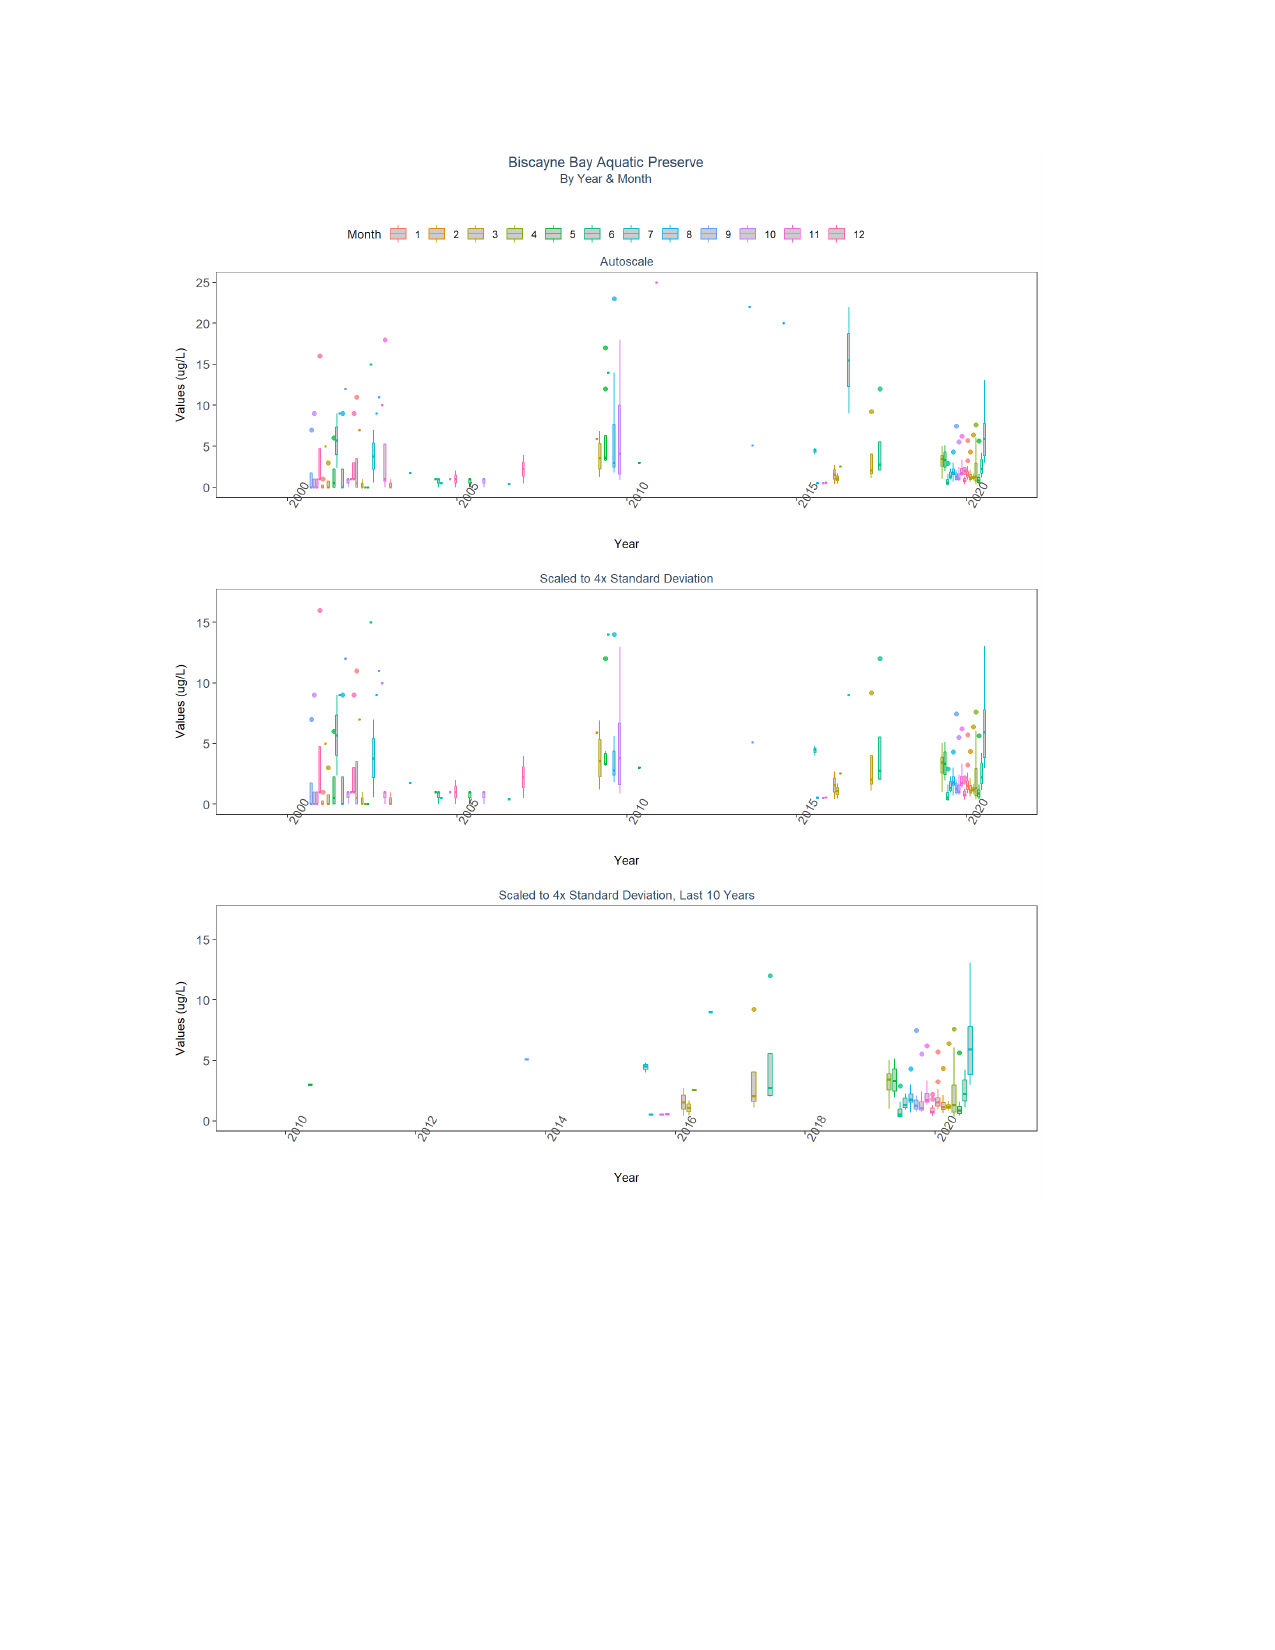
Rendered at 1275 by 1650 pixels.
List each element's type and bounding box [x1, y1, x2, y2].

picture [168, 150, 1044, 1200]
